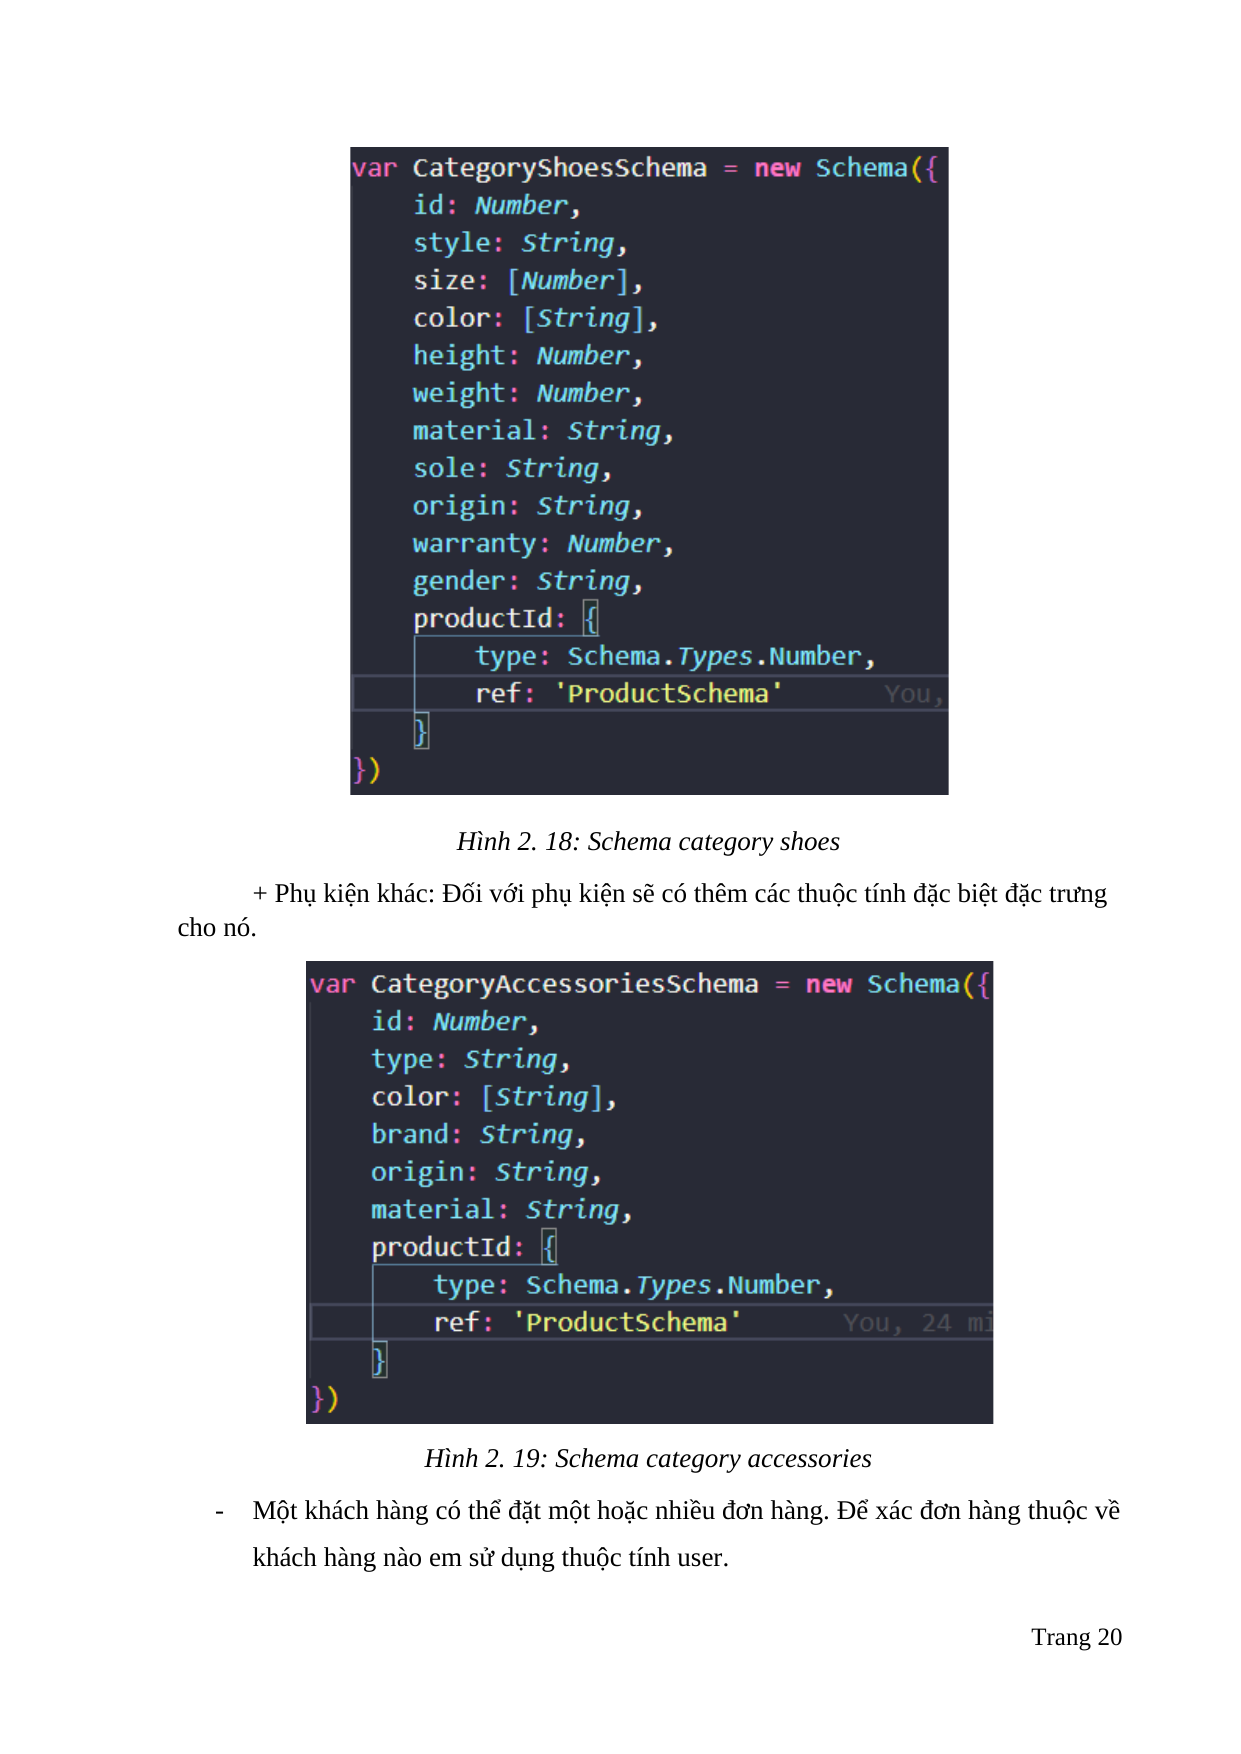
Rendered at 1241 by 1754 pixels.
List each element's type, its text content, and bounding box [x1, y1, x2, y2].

picture [306, 961, 994, 1424]
text Hình 2. 18: Schema category shoes [177, 825, 1122, 856]
picture [350, 147, 949, 795]
text Hình 2. 19: Schema category accessories [177, 1442, 1122, 1473]
list Một khách hàng có thể đặt một hoặc nhiều đơn hàng. Để xác đơn hàng thuộc về khách hàng nào em sử dụng thuộc tính user. [215, 1494, 1122, 1572]
text + Phụ kiện khác: Đối với phụ kiện sẽ có thêm các thuộc tính đặc biệt đặc trưng cho nó. [177, 877, 1122, 942]
